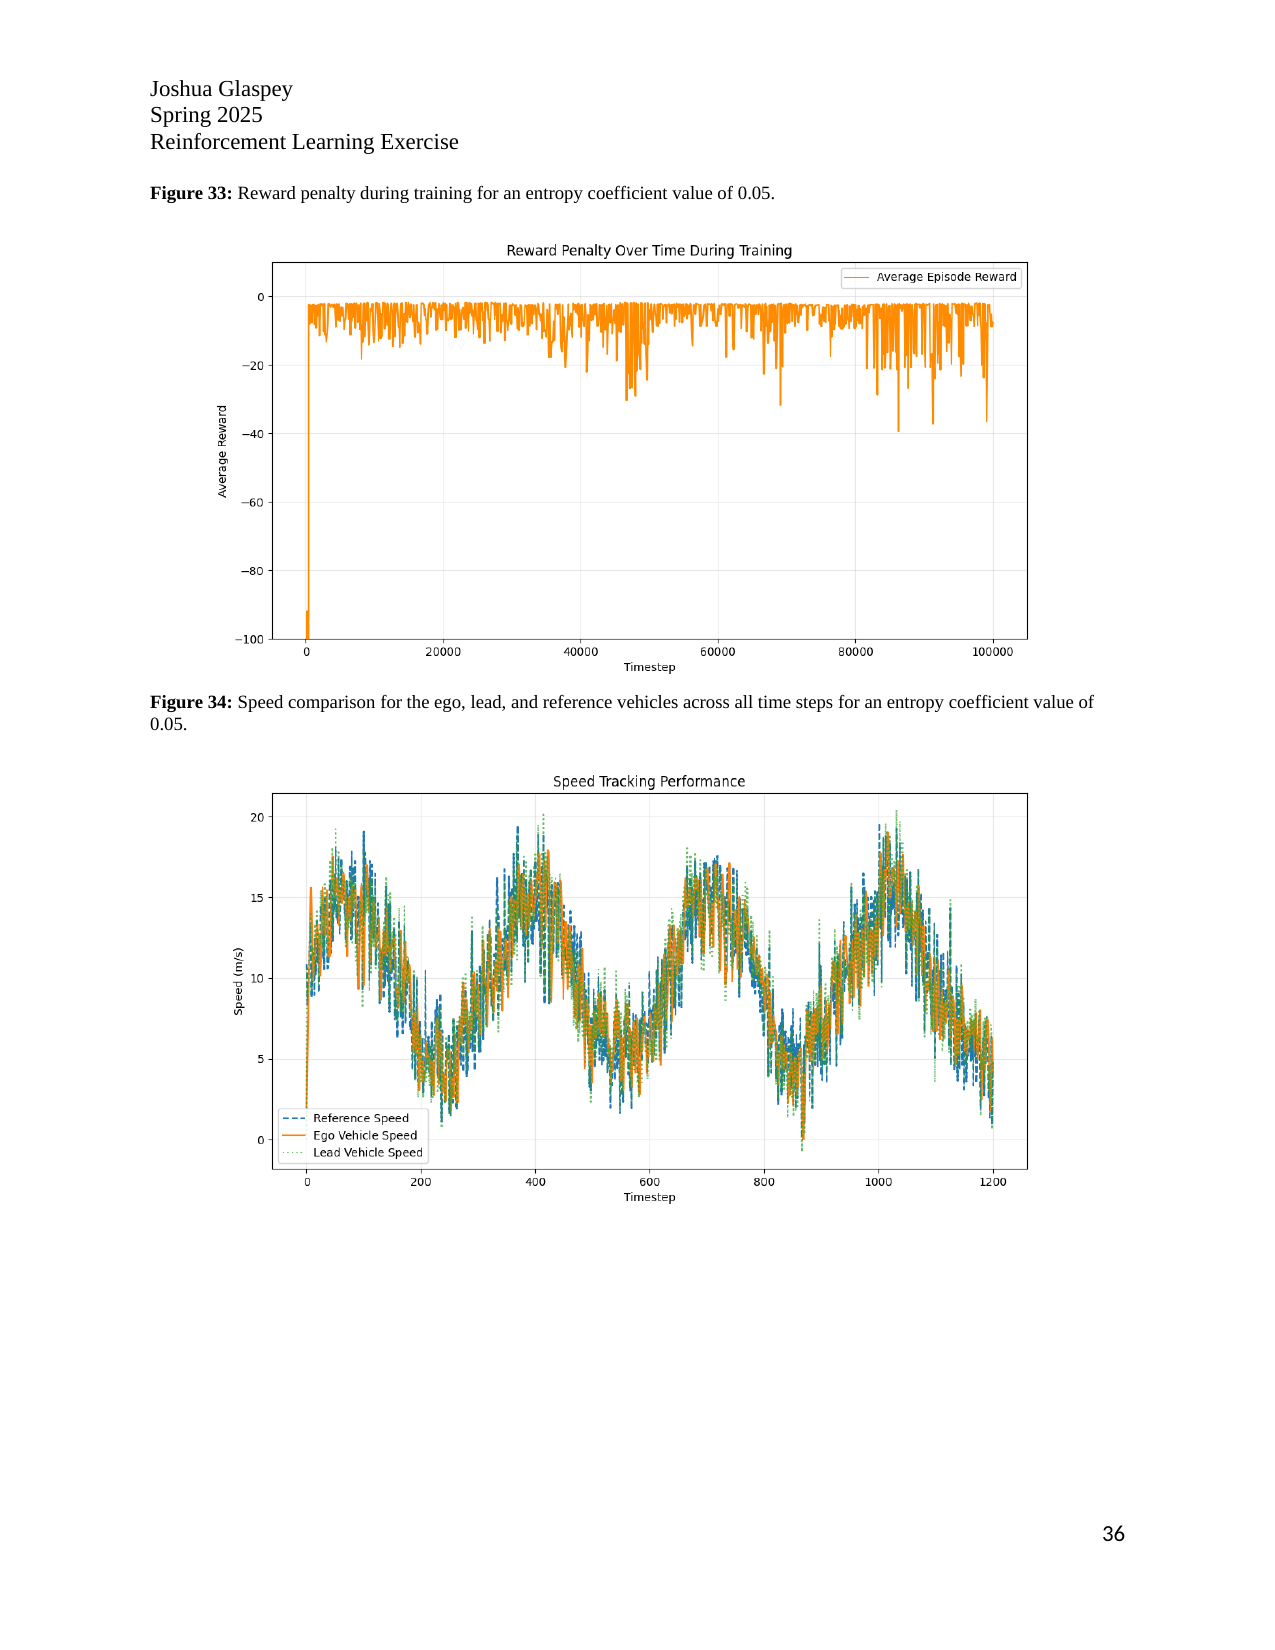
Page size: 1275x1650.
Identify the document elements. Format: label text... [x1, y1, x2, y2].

picture [150, 203, 1124, 692]
text Figure 34: Speed comparison for the ego, lead, and reference vehicles across all time steps for an entropy coefficient value of 0.05. [150, 691, 1125, 734]
text Figure 33: Reward penalty during training for an entropy coefficient value of 0.05. [150, 182, 1125, 204]
picture [150, 734, 1124, 1222]
